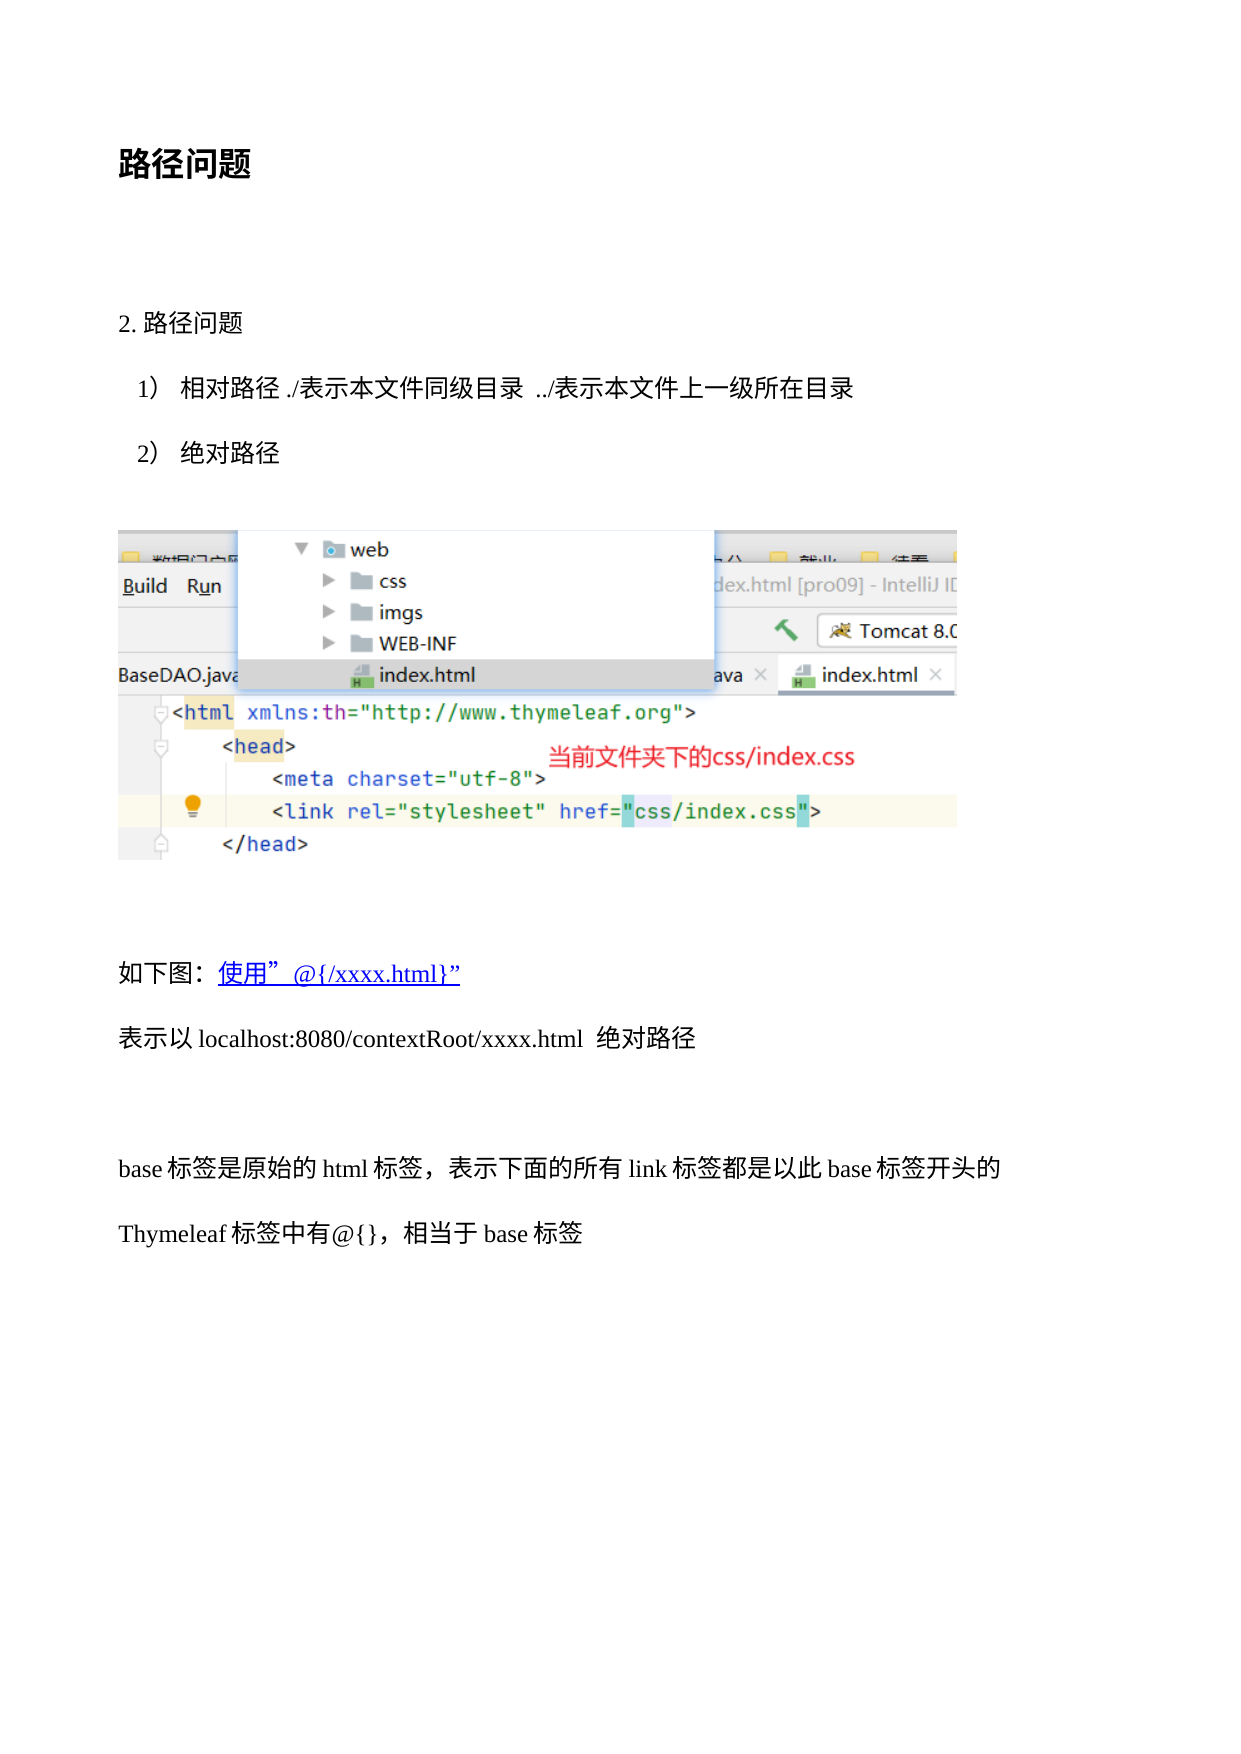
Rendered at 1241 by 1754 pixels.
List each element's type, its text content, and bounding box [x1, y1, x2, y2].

text 1） 相对路径 ./表示本文件同级目录 ../表示本文件上一级所在目录 [118, 354, 1122, 419]
text Thymeleaf标签中有@{}，相当于base标签 [118, 1199, 1122, 1264]
text 表示以localhost:8080/contextRoot/xxxx.html 绝对路径 [118, 1004, 1122, 1069]
text base标签是原始的html标签，表示下面的所有link标签都是以此base标签开头的 [118, 1134, 1122, 1199]
picture [118, 530, 957, 860]
text 2） 绝对路径 [118, 419, 1122, 484]
text 2. 路径问题 [118, 289, 1122, 354]
text 如下图：使用”@{/xxxx.html}” [118, 939, 1122, 1004]
subtitle 路径问题 [118, 129, 1122, 194]
